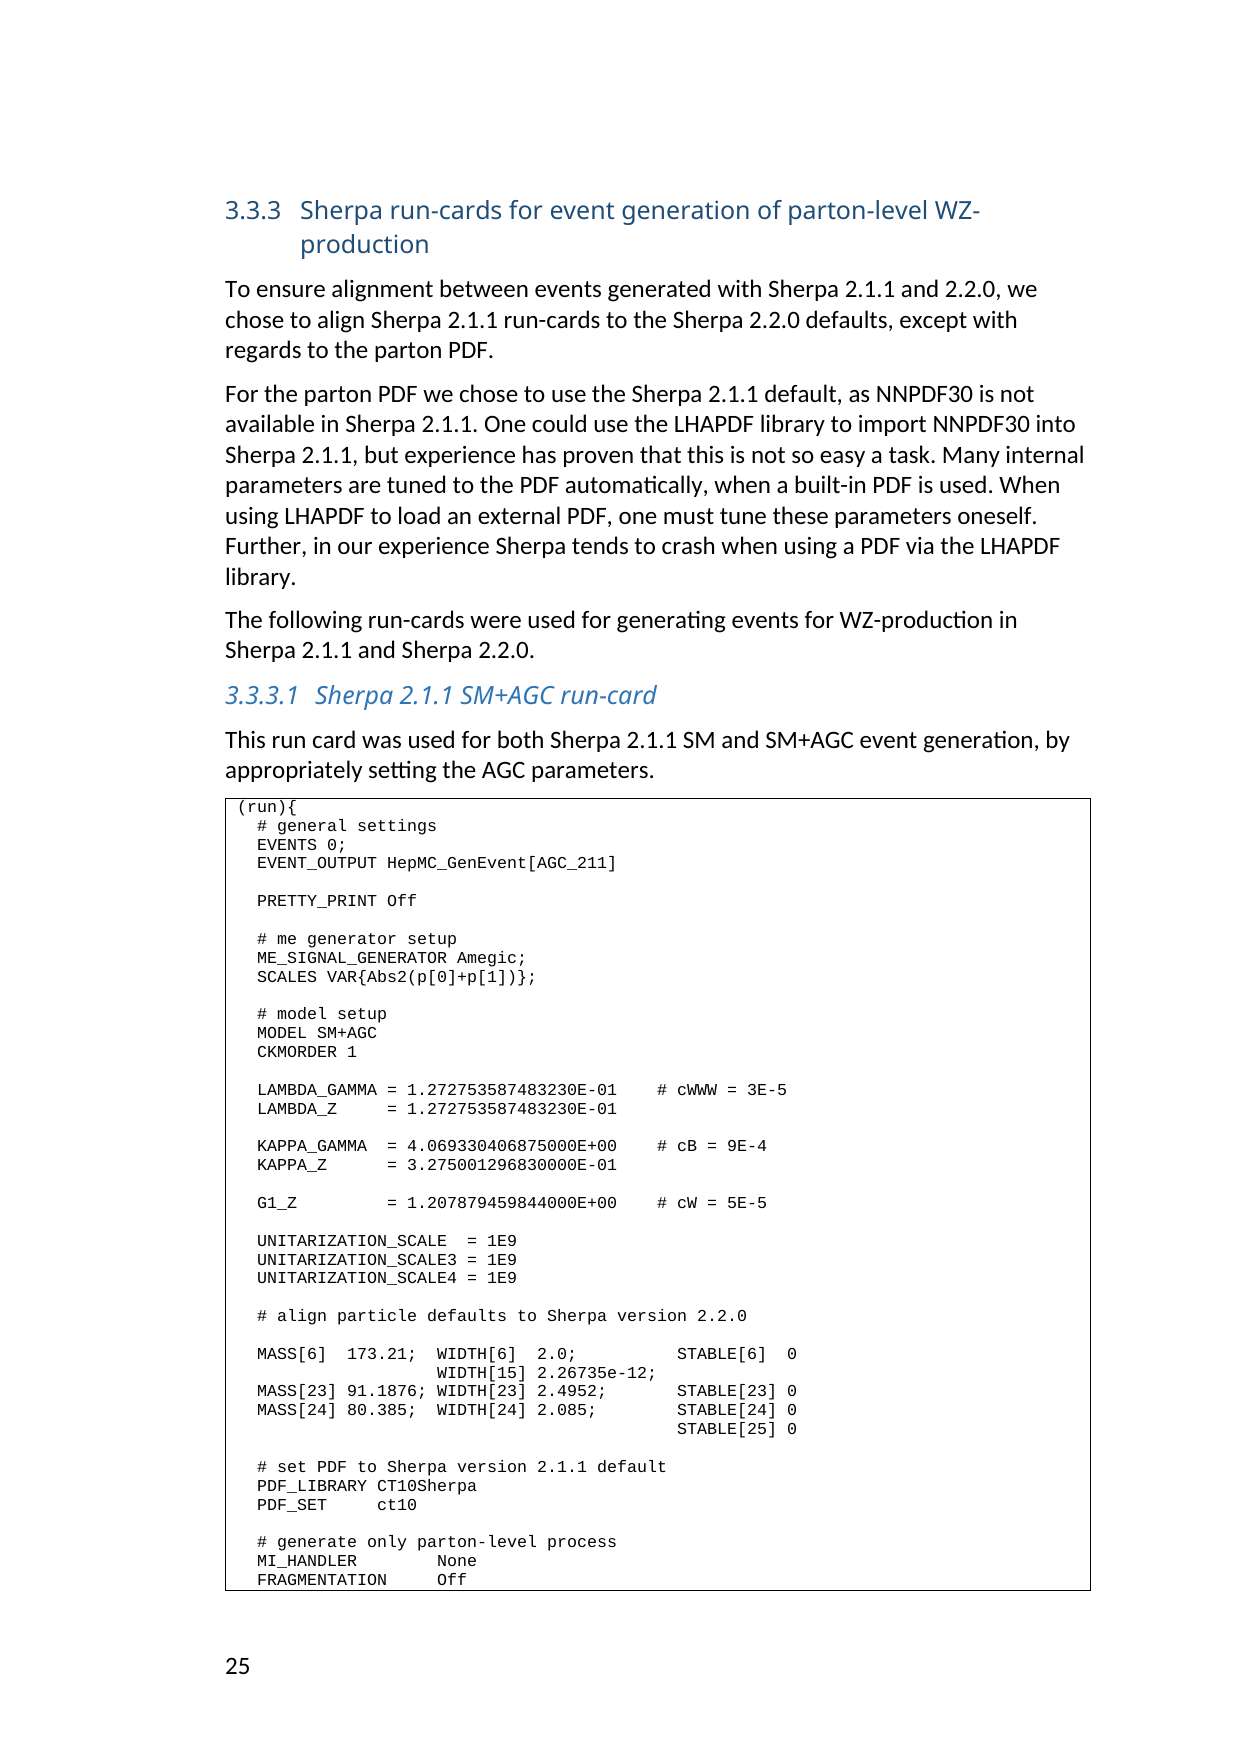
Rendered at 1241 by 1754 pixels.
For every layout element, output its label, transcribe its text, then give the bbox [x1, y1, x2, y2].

subtitle Sherpa run-cards for event generation of parton-level WZ-production [225, 193, 1090, 261]
text To ensure alignment between events generated with Sherpa 2.1.1 and 2.2.0, we chose to align Sherpa 2.1.1 run-cards to the Sherpa 2.2.0 defaults, except with regards to the parton PDF. [225, 274, 1090, 365]
text This run card was used for both Sherpa 2.1.1 SM and SM+AGC event generation, by appropriately setting the AGC parameters. [225, 724, 1090, 785]
subtitle Sherpa 2.1.1 SM+AGC run-card [225, 677, 1090, 711]
text For the parton PDF we chose to use the Sherpa 2.1.1 default, as NNPDF30 is not available in Sherpa 2.1.1. One could use the LHAPDF library to import NNPDF30 into Sherpa 2.1.1, but experience has proven that this is not so easy a task. Many internal parameters are tuned to the PDF automatically, when a built-in PDF is used. When using LHAPDF to load an external PDF, one must tune these parameters oneself. Further, in our experience Sherpa tends to crash when using a PDF via the LHAPDF library. [225, 378, 1090, 591]
text The following run-cards were used for generating events for WZ-production in Sherpa 2.1.1 and Sherpa 2.2.0. [225, 604, 1090, 665]
